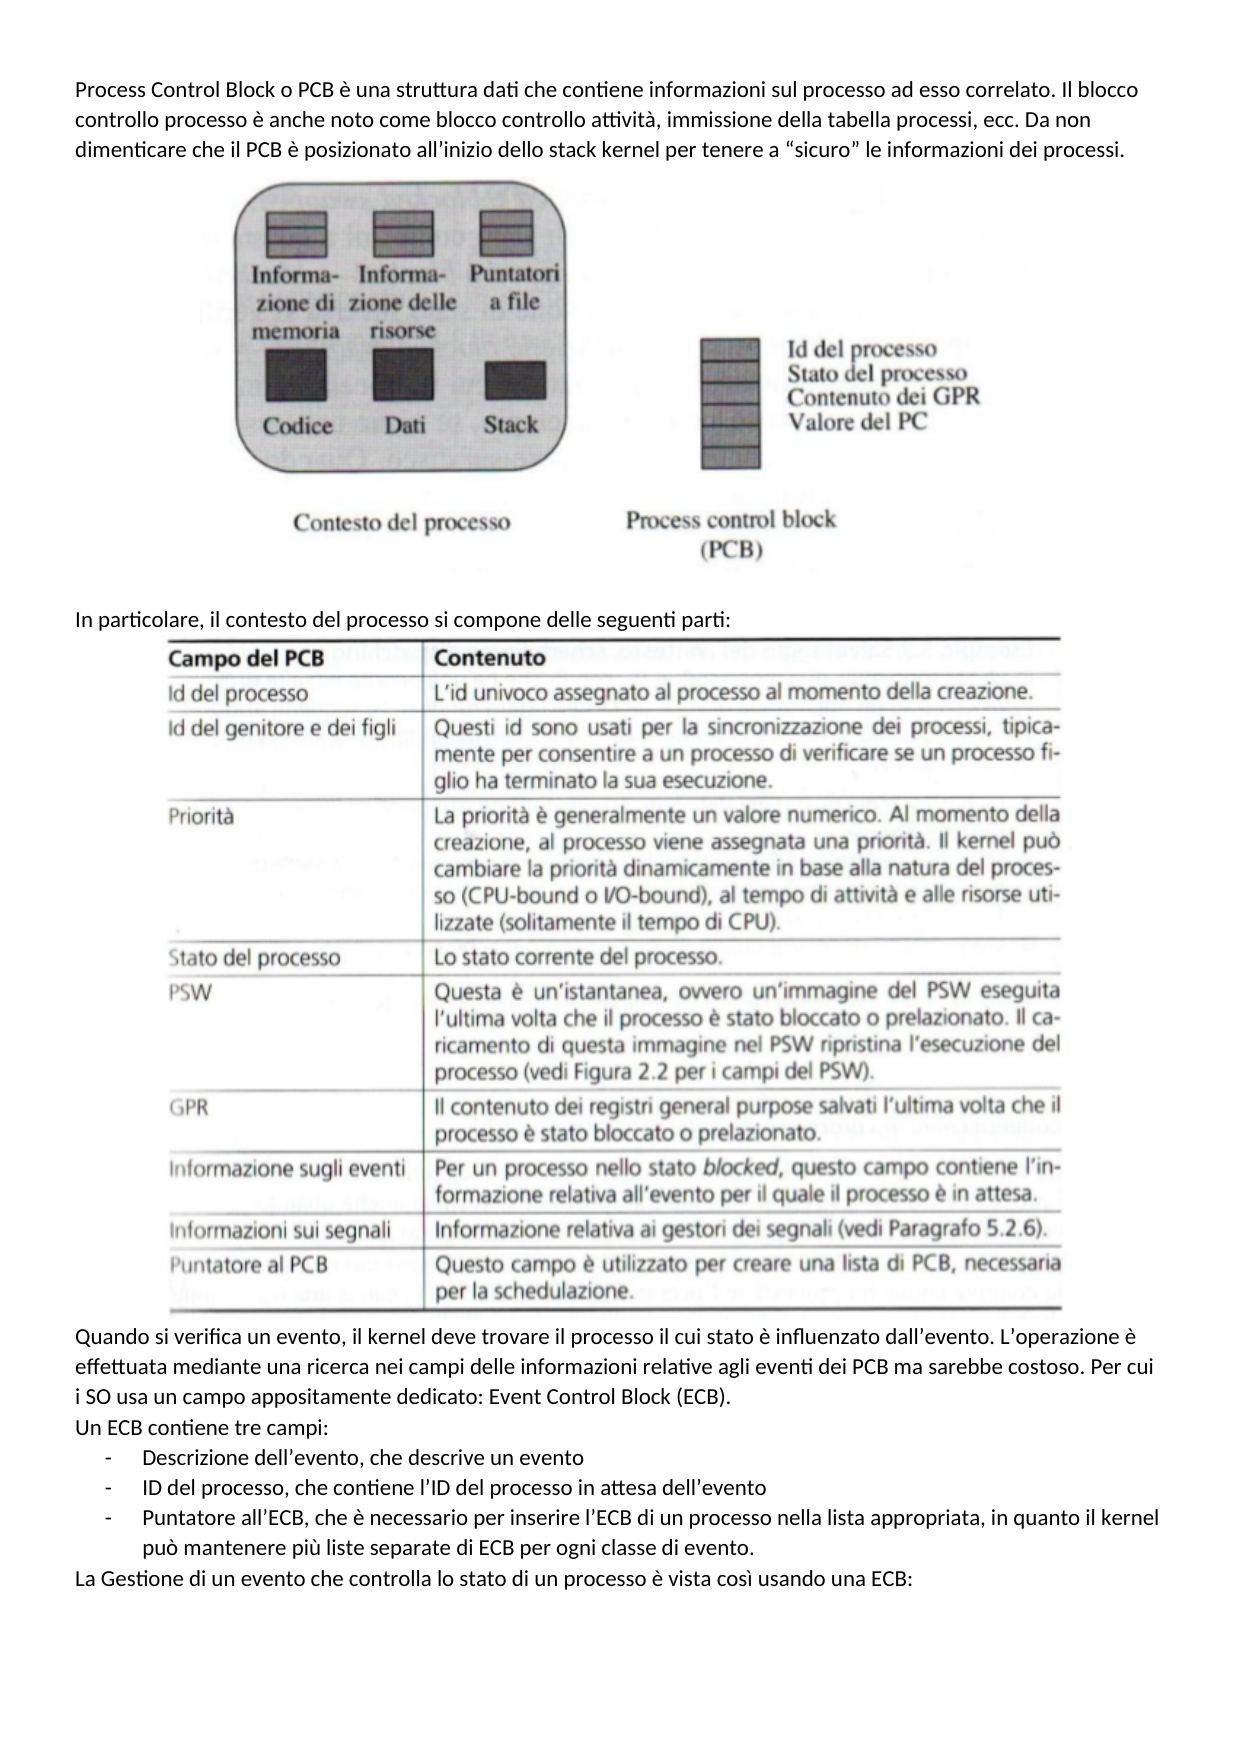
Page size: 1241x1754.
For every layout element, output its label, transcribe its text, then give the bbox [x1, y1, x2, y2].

list ID del processo, che contiene l’ID del processo in attesa dell’evento [104, 1473, 1165, 1501]
list Descrizione dell’evento, che descrive un evento [104, 1443, 1165, 1471]
text In particolare, il contesto del processo si compone delle seguenti parti: [75, 605, 1165, 633]
picture [158, 635, 1083, 1320]
text Process Control Block o PCB è una struttura dati che contiene informazioni sul processo ad esso correlato. Il blocco controllo processo è anche noto come blocco controllo attività, immissione della tabella processi, ecc. Da non dimenticare che il PCB è posizionato all’inizio dello stack kernel per tenere a “sicuro” le informazioni dei processi. [75, 75, 1165, 163]
list Puntatore all’ECB, che è necessario per inserire l’ECB di un processo nella lista appropriata, in quanto il kernel può mantenere più liste separate di ECB per ogni classe di evento. [104, 1503, 1165, 1561]
text Quando si verifica un evento, il kernel deve trovare il processo il cui stato è influenzato dall’evento. L’operazione è effettuata mediante una ricerca nei campi delle informazioni relative agli eventi dei PCB ma sarebbe costoso. Per cui i SO usa un campo appositamente dedicato: Event Control Block (ECB). [75, 1322, 1165, 1410]
text La Gestione di un evento che controlla lo stato di un processo è vista così usando una ECB: [75, 1564, 1165, 1592]
text Un ECB contiene tre campi: [75, 1413, 1165, 1441]
picture [200, 165, 1041, 573]
